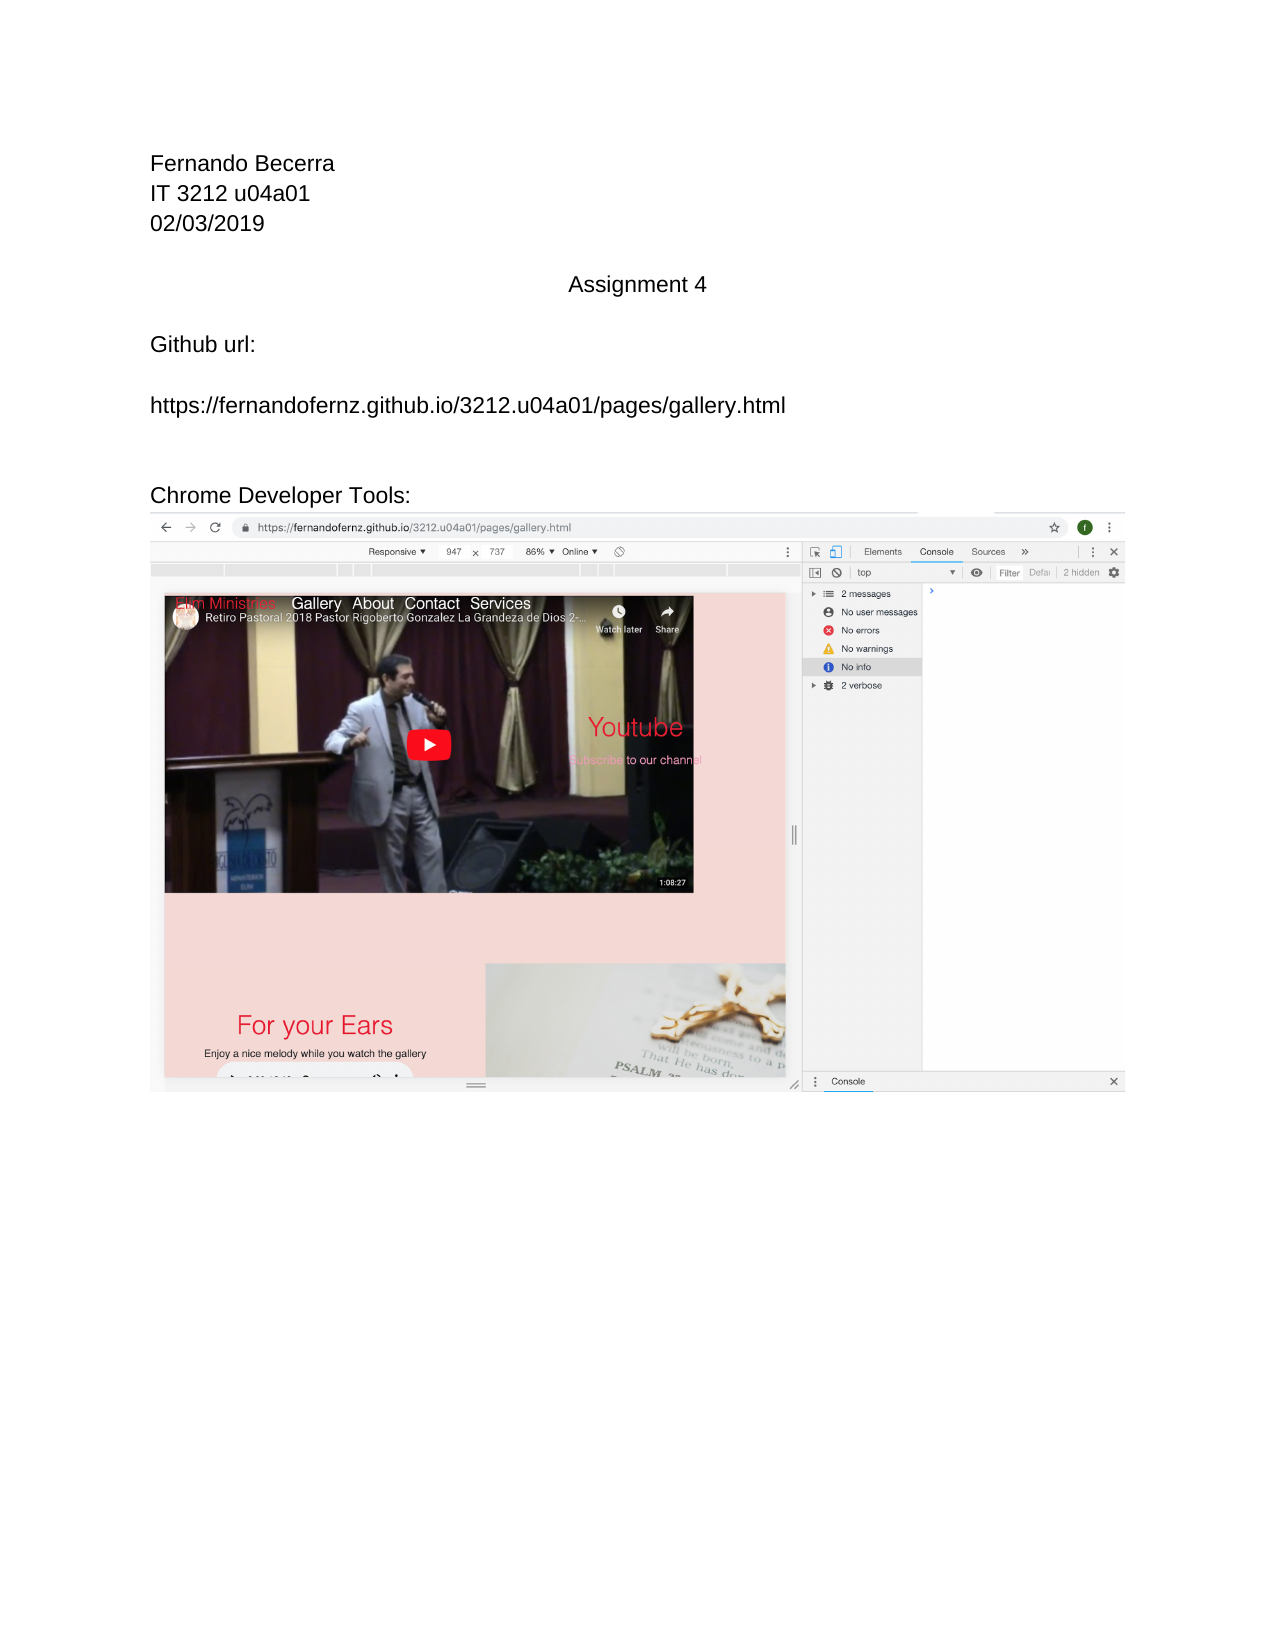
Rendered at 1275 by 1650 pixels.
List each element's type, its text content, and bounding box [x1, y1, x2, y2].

picture [150, 512, 1125, 1092]
text Assignment 4 [150, 271, 1125, 297]
text https://fernandofernz.github.io/3212.u04a01/pages/gallery.html [150, 392, 1125, 418]
text Github url: [150, 331, 1125, 358]
text Chrome Developer Tools: [150, 482, 1125, 509]
text 02/03/2019 [150, 210, 1125, 237]
text Fernando Becerra [150, 150, 1125, 176]
text IT 3212 u04a01 [150, 180, 1125, 207]
